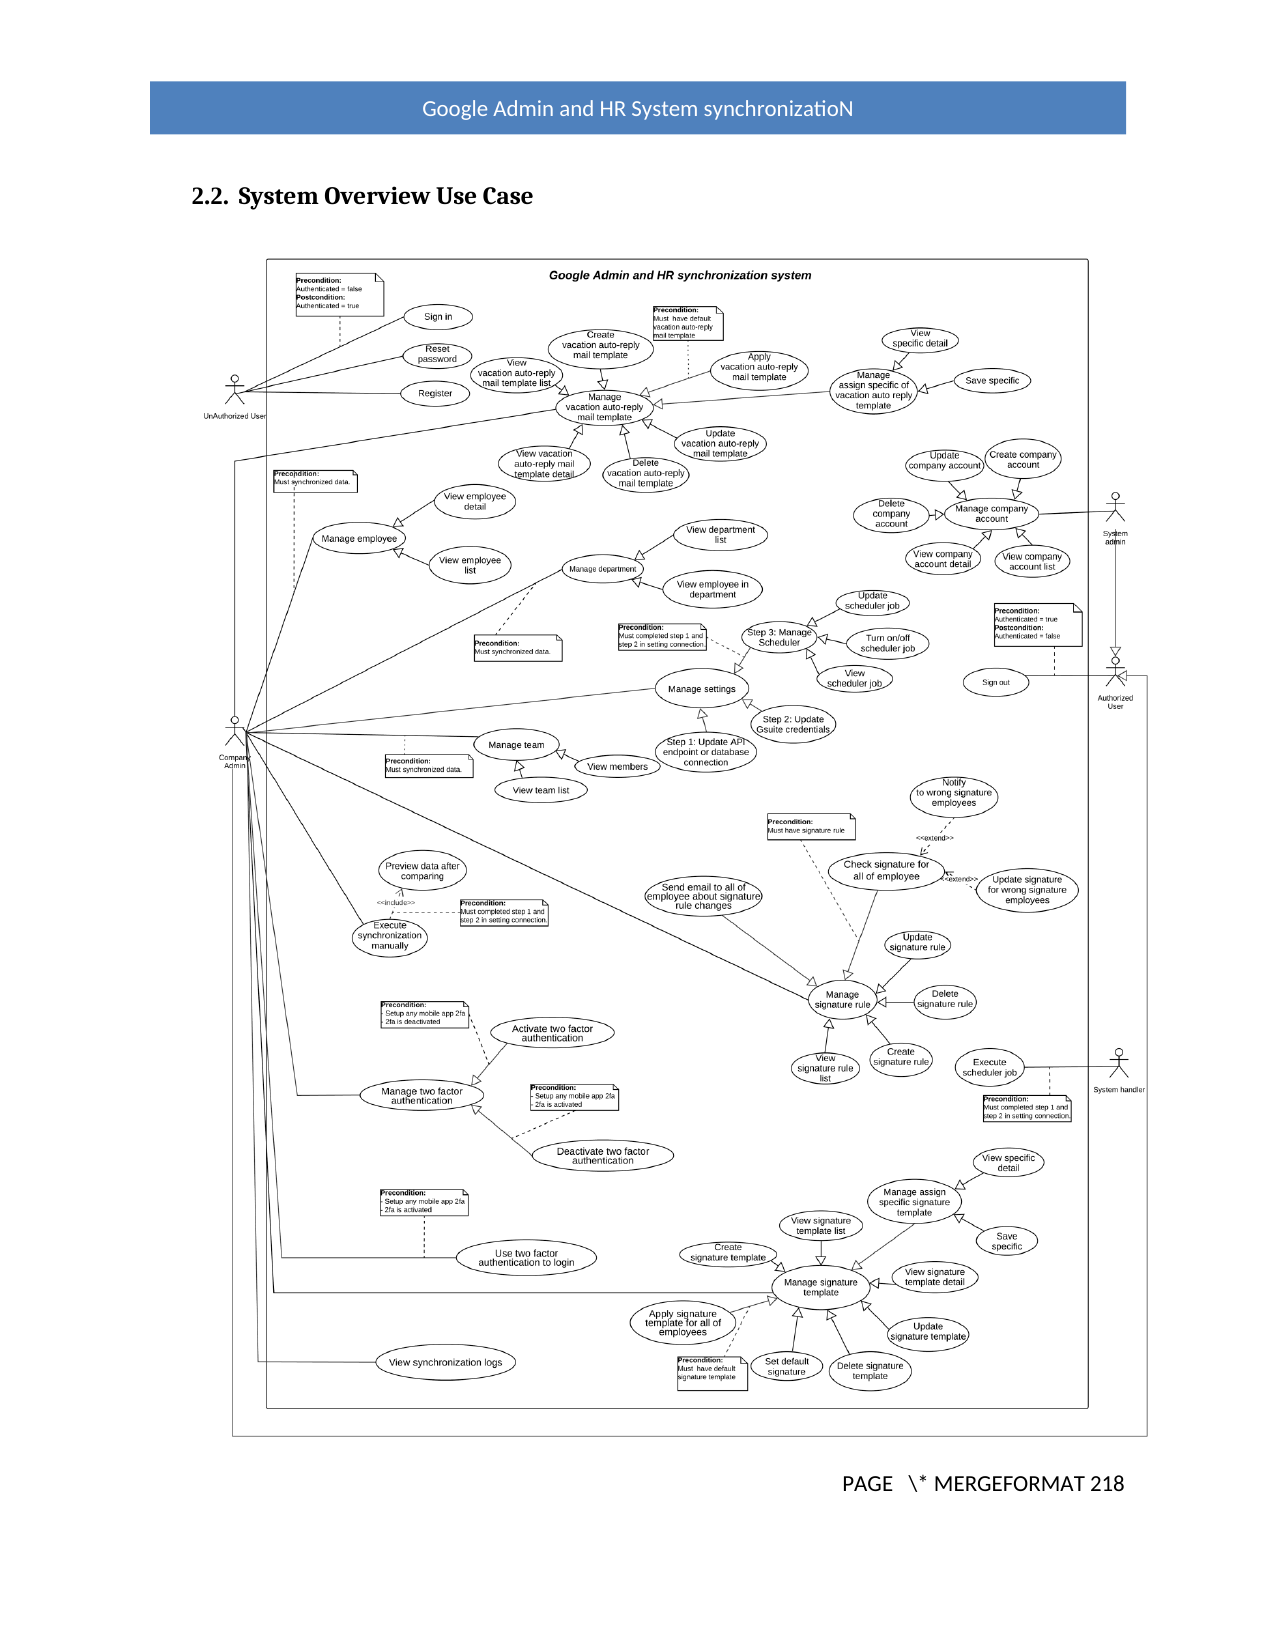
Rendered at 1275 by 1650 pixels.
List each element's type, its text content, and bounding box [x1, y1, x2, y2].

picture [187, 243, 1163, 1452]
subtitle System Overview Use Case [191, 181, 1125, 210]
